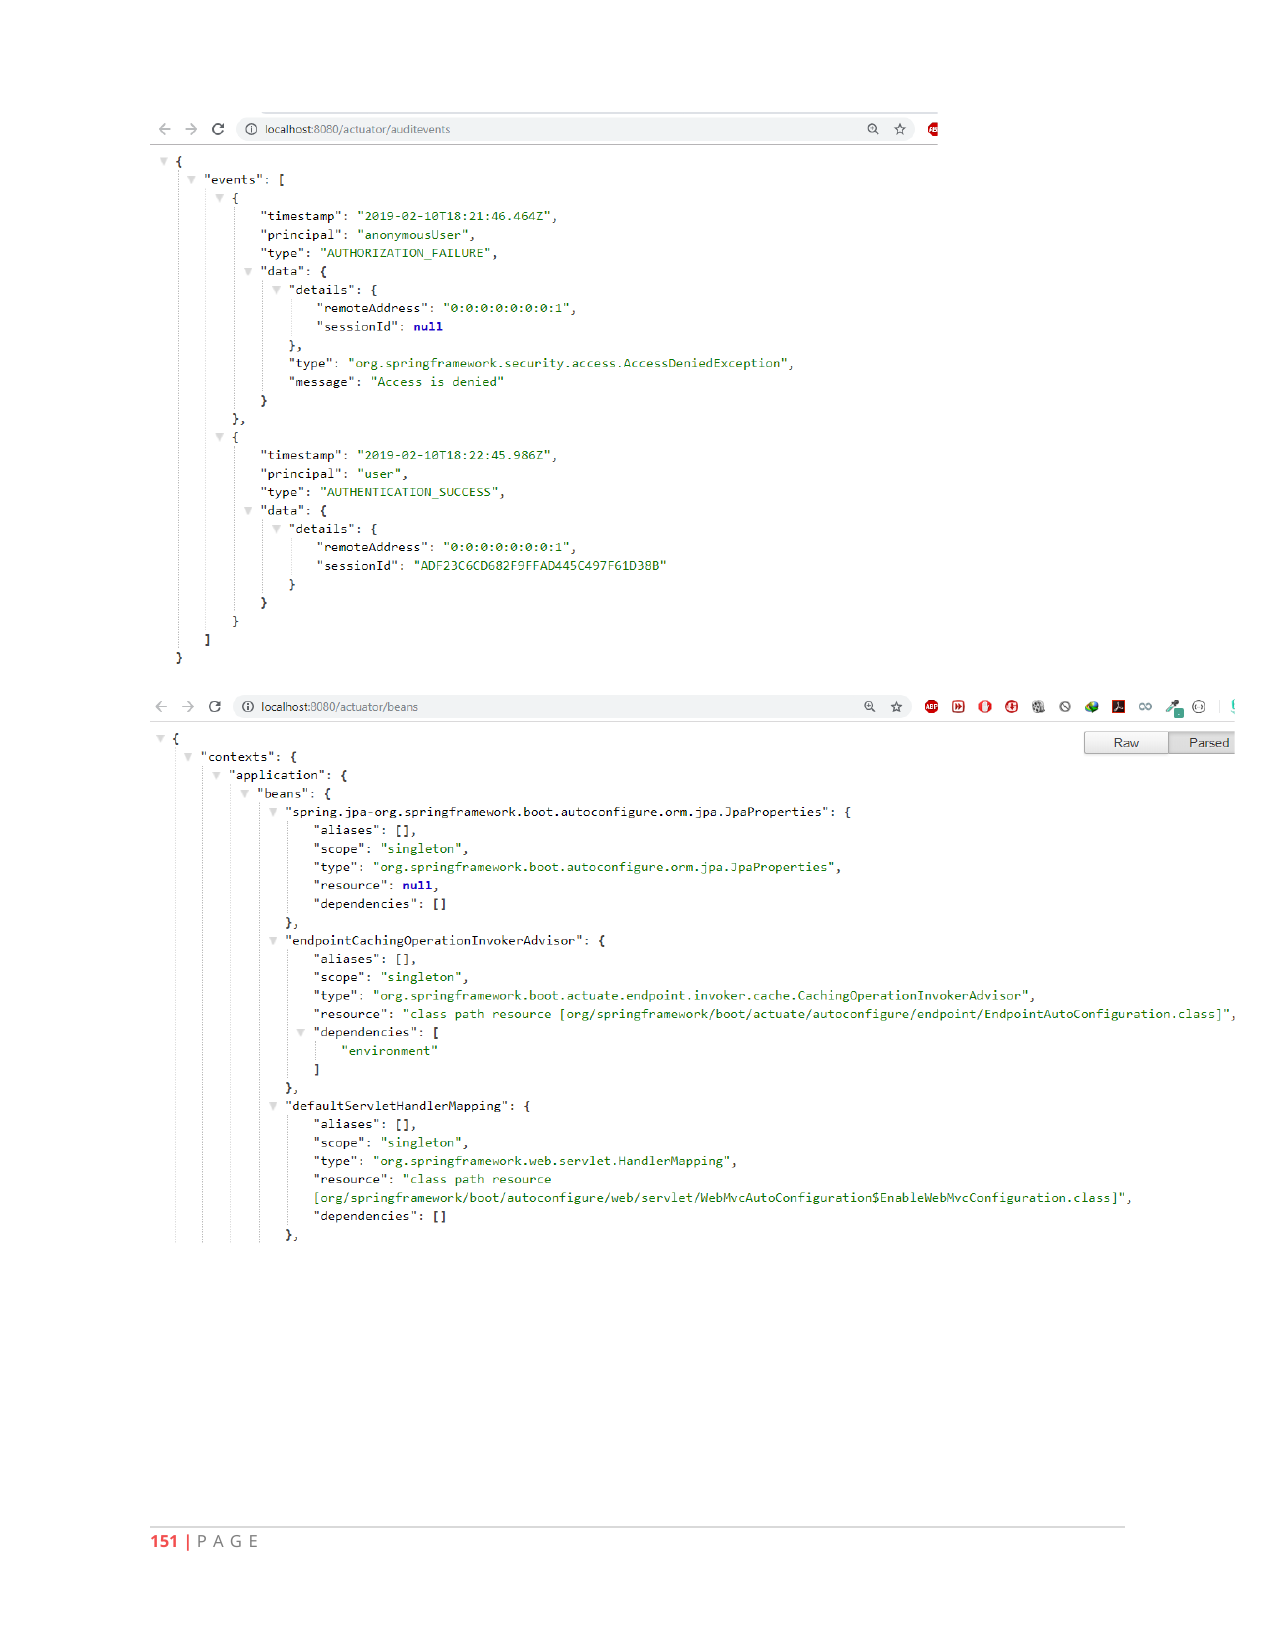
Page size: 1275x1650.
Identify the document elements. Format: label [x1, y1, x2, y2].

picture [150, 691, 1235, 1243]
picture [150, 112, 938, 667]
